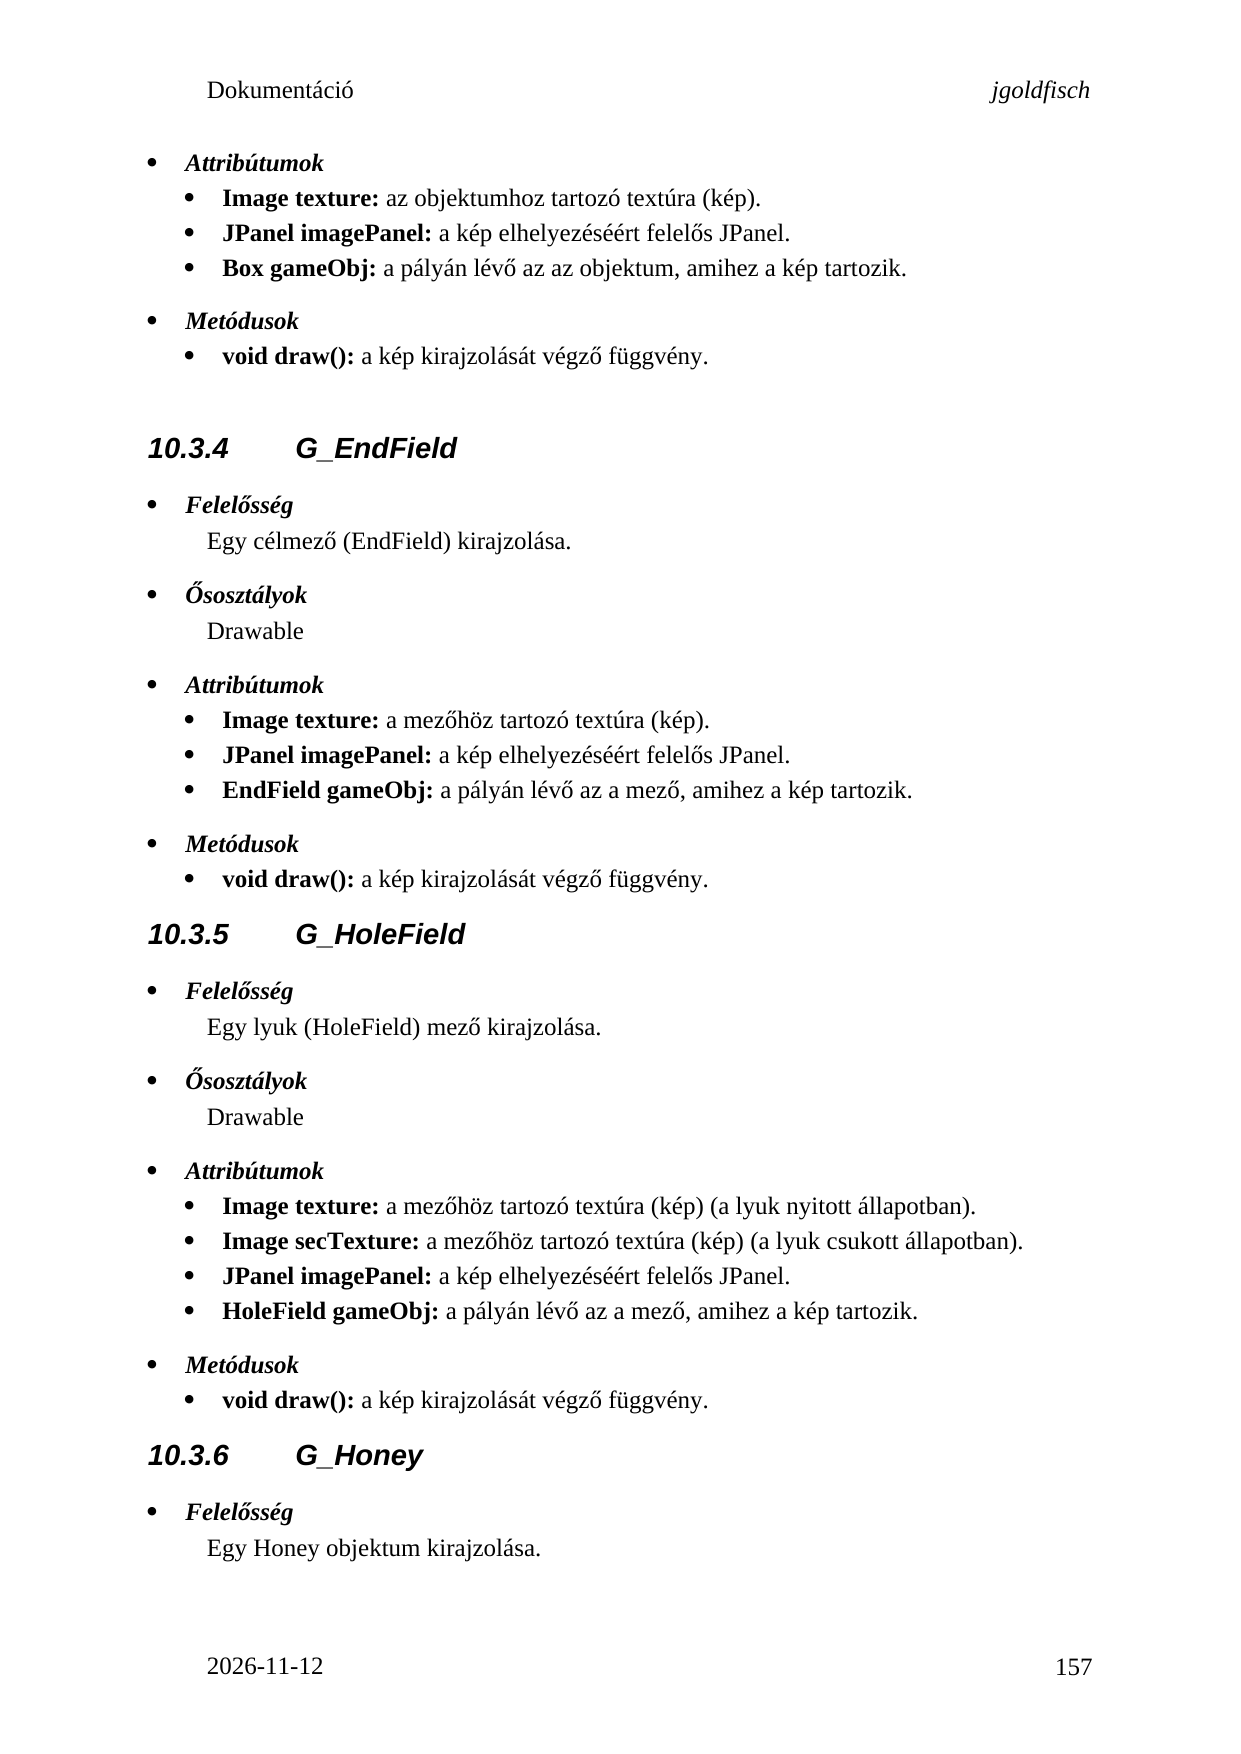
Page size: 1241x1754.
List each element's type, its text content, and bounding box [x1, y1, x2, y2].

text Metódusok [148, 829, 1093, 857]
text HoleField gameObj: a pályán lévő az a mező, amihez a kép tartozik. [185, 1296, 1093, 1325]
text Felelősség [148, 976, 1093, 1005]
text Felelősség [148, 490, 1093, 519]
text Image texture: a mezőhöz tartozó textúra (kép). [185, 705, 1093, 734]
text Metódusok [148, 306, 1093, 335]
text void draw(): a kép kirajzolását végző függvény. [185, 1385, 1093, 1413]
text void draw(): a kép kirajzolását végző függvény. [185, 864, 1093, 892]
text Ősosztályok [148, 580, 1093, 609]
text Drawable [148, 615, 1093, 645]
text Image texture: az objektumhoz tartozó textúra (kép). [185, 183, 1093, 211]
text JPanel imagePanel: a kép elhelyezéséért felelős JPanel. [185, 740, 1093, 769]
text JPanel imagePanel: a kép elhelyezéséért felelős JPanel. [185, 1261, 1093, 1290]
text Image secTexture: a mezőhöz tartozó textúra (kép) (a lyuk csukott állapotban). [185, 1226, 1093, 1255]
subtitle G_HoleField [148, 917, 1093, 951]
text Ősosztályok [148, 1066, 1093, 1095]
text Attribútumok [148, 148, 1093, 176]
text Attribútumok [148, 670, 1093, 699]
text Metódusok [148, 1350, 1093, 1378]
text void draw(): a kép kirajzolását végző függvény. [185, 341, 1093, 370]
subtitle G_Honey [148, 1438, 1093, 1472]
subtitle G_EndField [148, 431, 1093, 465]
text Egy lyuk (HoleField) mező kirajzolása. [148, 1011, 1093, 1041]
text Egy Honey objektum kirajzolása. [148, 1532, 1093, 1562]
text Box gameObj: a pályán lévő az az objektum, amihez a kép tartozik. [185, 253, 1093, 281]
text Attribútumok [148, 1156, 1093, 1185]
text Felelősség [148, 1497, 1093, 1526]
text Image texture: a mezőhöz tartozó textúra (kép) (a lyuk nyitott állapotban). [185, 1191, 1093, 1220]
text EndField gameObj: a pályán lévő az a mező, amihez a kép tartozik. [185, 775, 1093, 804]
text JPanel imagePanel: a kép elhelyezéséért felelős JPanel. [185, 218, 1093, 246]
text Drawable [148, 1101, 1093, 1131]
text Egy célmező (EndField) kirajzolása. [148, 525, 1093, 555]
